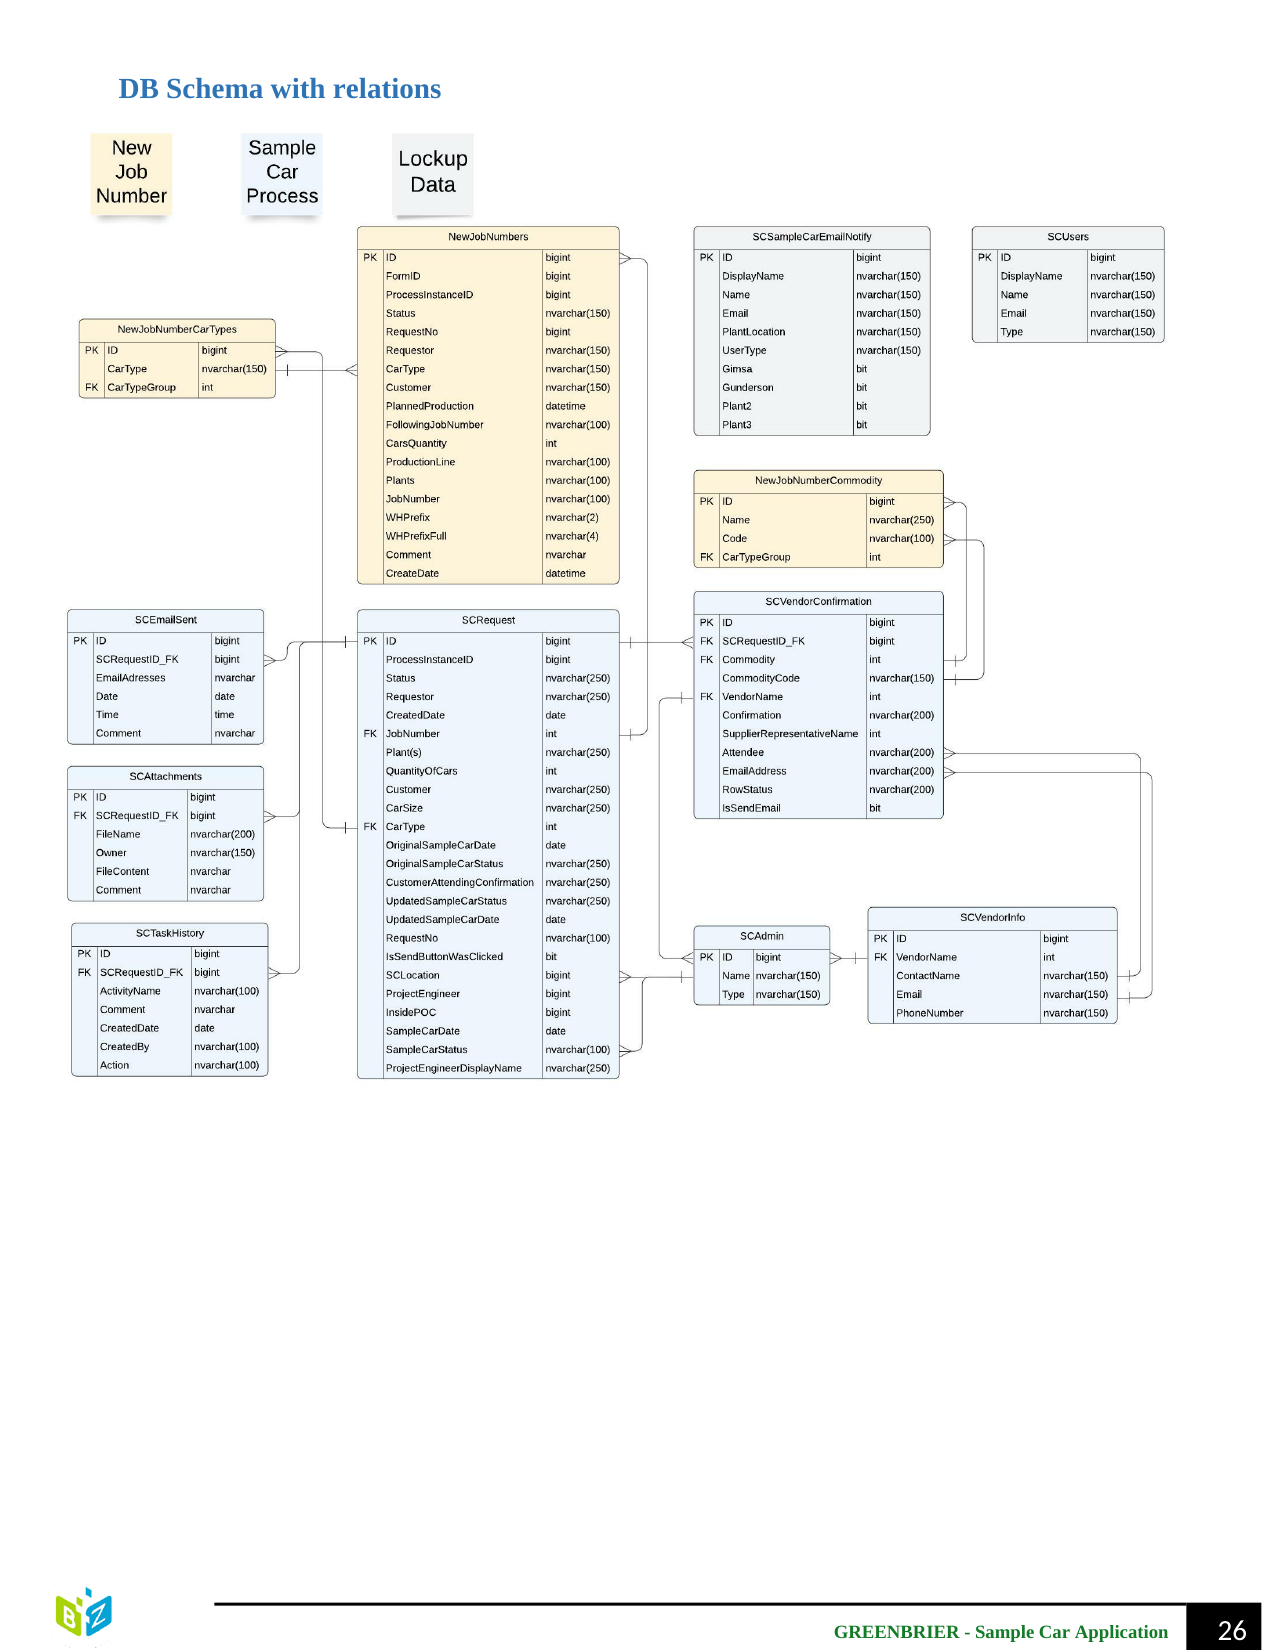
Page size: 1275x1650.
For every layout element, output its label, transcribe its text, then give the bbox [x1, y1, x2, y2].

picture [44, 110, 1187, 1102]
picture [44, 1572, 120, 1648]
subtitle DB Schema with relations [44, 72, 1186, 105]
